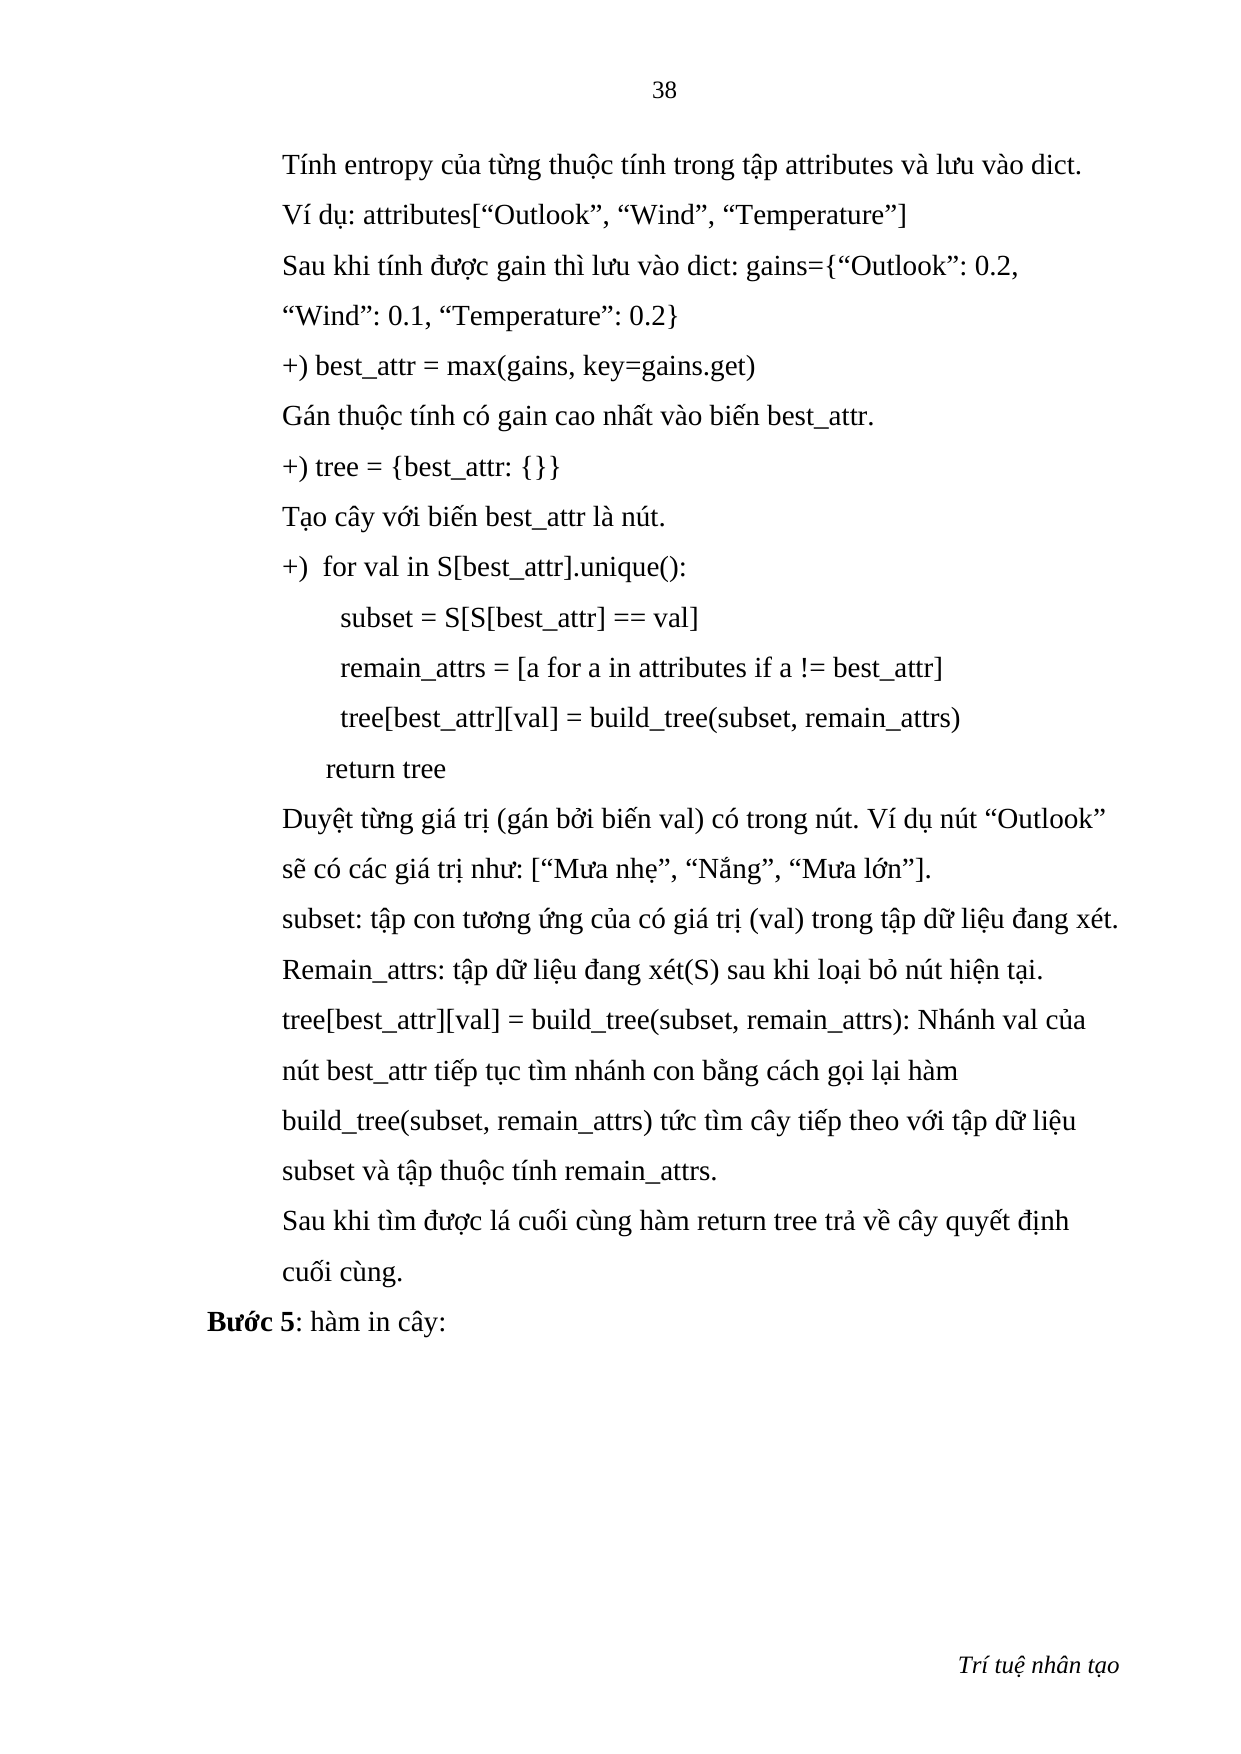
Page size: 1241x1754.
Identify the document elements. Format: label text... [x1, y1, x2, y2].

list subset = S[S[best_attr] == val] [282, 600, 1122, 633]
list tree[best_attr][val] = build_tree(subset, remain_attrs): Nhánh val của nút best_attr tiếp tục tìm nhánh con bằng cách gọi lại hàm build_tree(subset, remain_attrs) tức tìm cây tiếp theo với tập dữ liệu subset và tập thuộc tính remain_attrs. [282, 1002, 1122, 1187]
list +) for val in S[best_attr].unique(): [282, 549, 1122, 583]
list Remain_attrs: tập dữ liệu đang xét(S) sau khi loại bỏ nút hiện tại. [282, 952, 1122, 986]
list return tree [282, 751, 1122, 784]
list Sau khi tìm được lá cuối cùng hàm return tree trả về cây quyết định cuối cùng. [282, 1203, 1122, 1287]
list subset: tập con tương ứng của có giá trị (val) trong tập dữ liệu đang xét. [282, 902, 1122, 935]
list Gán thuộc tính có gain cao nhất vào biến best_attr. [282, 398, 1122, 432]
list +) tree = {best_attr: {}} [282, 449, 1122, 482]
list Tính entropy của từng thuộc tính trong tập attributes và lưu vào dict. [282, 147, 1122, 181]
list +) best_attr = max(gains, key=gains.get) [282, 348, 1122, 382]
list Ví dụ: attributes[“Outlook”, “Wind”, “Temperature”] [282, 197, 1122, 231]
list Duyệt từng giá trị (gán bởi biến val) có trong nút. Ví dụ nút “Outlook” sẽ có các giá trị như: [“Mưa nhẹ”, “Nắng”, “Mưa lớn”]. [282, 801, 1122, 885]
list Sau khi tính được gain thì lưu vào dict: gains={“Outlook”: 0.2, “Wind”: 0.1, “Temperature”: 0.2} [282, 248, 1122, 331]
text Bước 5: hàm in cây: [207, 1304, 1122, 1338]
list Tạo cây với biến best_attr là nút. [282, 499, 1122, 533]
list tree[best_attr][val] = build_tree(subset, remain_attrs) [282, 700, 1122, 734]
list remain_attrs = [a for a in attributes if a != best_attr] [282, 650, 1122, 684]
